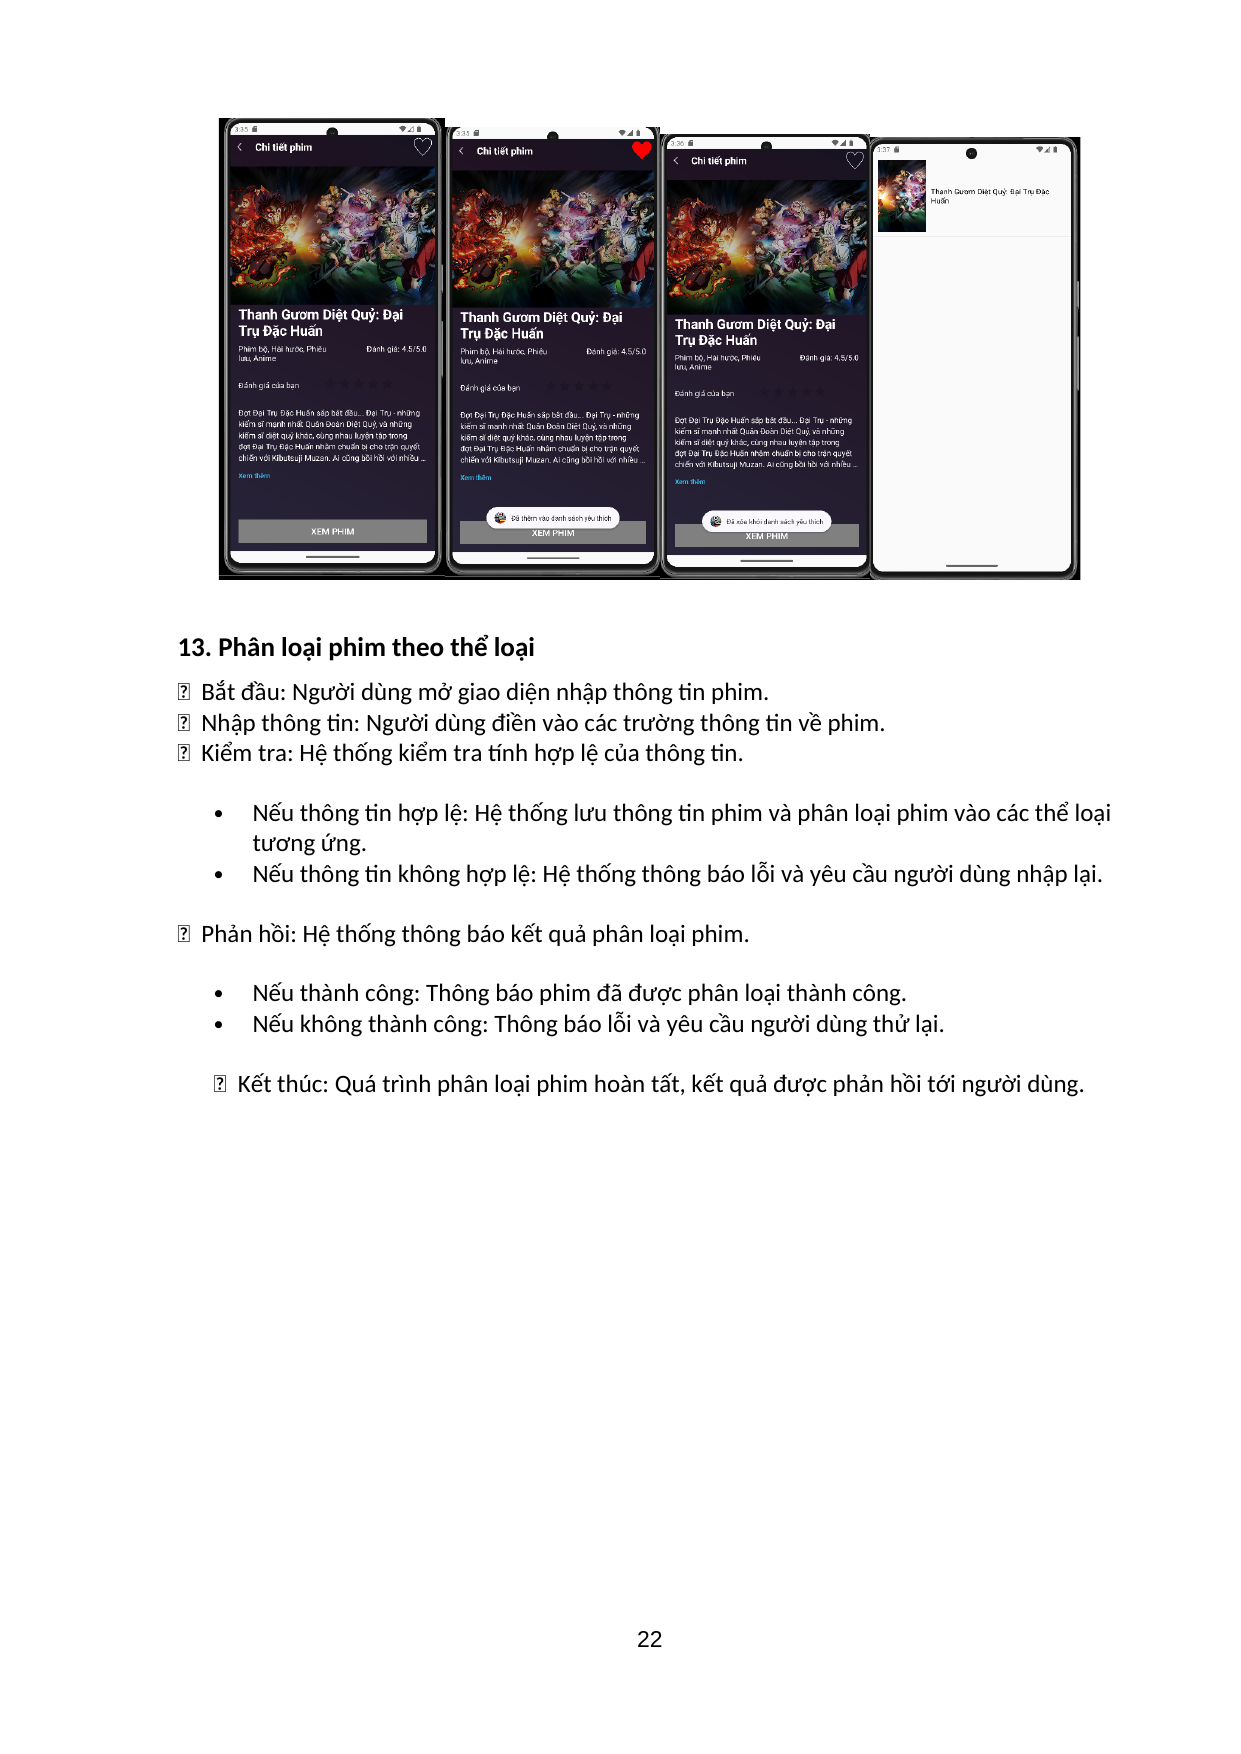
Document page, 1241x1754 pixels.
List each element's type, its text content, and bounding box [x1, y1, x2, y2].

list Nếu thông tin hợp lệ: Hệ thống lưu thông tin phim và phân loại phim vào các thể loại tương ứng. [215, 797, 1122, 858]
list Nếu thông tin không hợp lệ: Hệ thống thông báo lỗi và yêu cầu người dùng nhập lại. [215, 858, 1122, 889]
text 13. Phân loại phim theo thể loại [177, 630, 1122, 663]
text  Kiểm tra: Hệ thống kiểm tra tính hợp lệ của thông tin. [177, 737, 1122, 768]
picture [218, 118, 1081, 580]
text  Kết thúc: Quá trình phân loại phim hoàn tất, kết quả được phản hồi tới người dùng. [177, 1068, 1122, 1098]
list Nếu không thành công: Thông báo lỗi và yêu cầu người dùng thử lại. [215, 1008, 1122, 1038]
text  Nhập thông tin: Người dùng điền vào các trường thông tin về phim. [177, 707, 1122, 737]
text  Bắt đầu: Người dùng mở giao diện nhập thông tin phim. [177, 676, 1122, 707]
list Nếu thành công: Thông báo phim đã được phân loại thành công. [215, 977, 1122, 1008]
text  Phản hồi: Hệ thống thông báo kết quả phân loại phim. [177, 918, 1122, 948]
